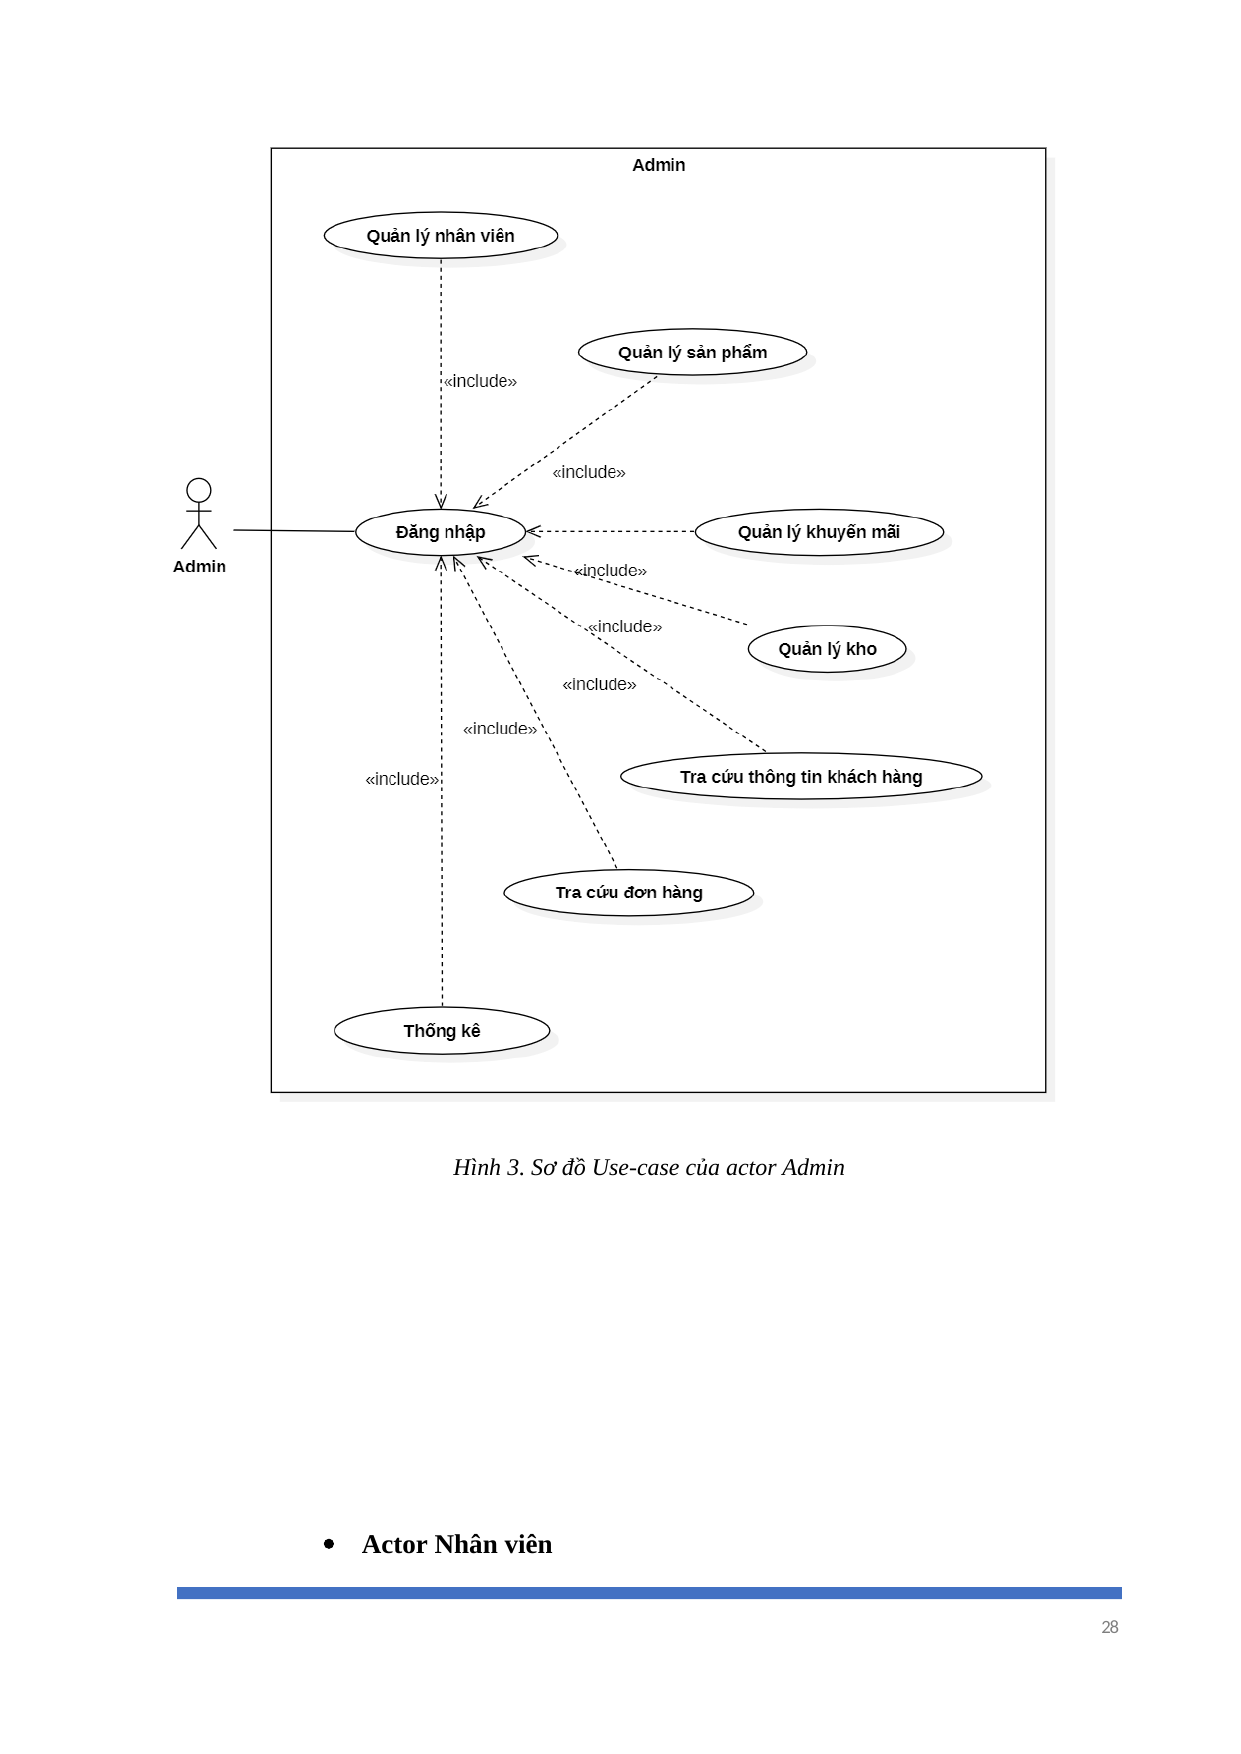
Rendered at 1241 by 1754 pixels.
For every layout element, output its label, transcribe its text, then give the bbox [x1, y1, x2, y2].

text Hình 3. Sơ đồ Use-case của actor Admin [167, 1124, 1134, 1181]
picture [166, 139, 1064, 1112]
list Actor Nhân viên [324, 1528, 1134, 1559]
